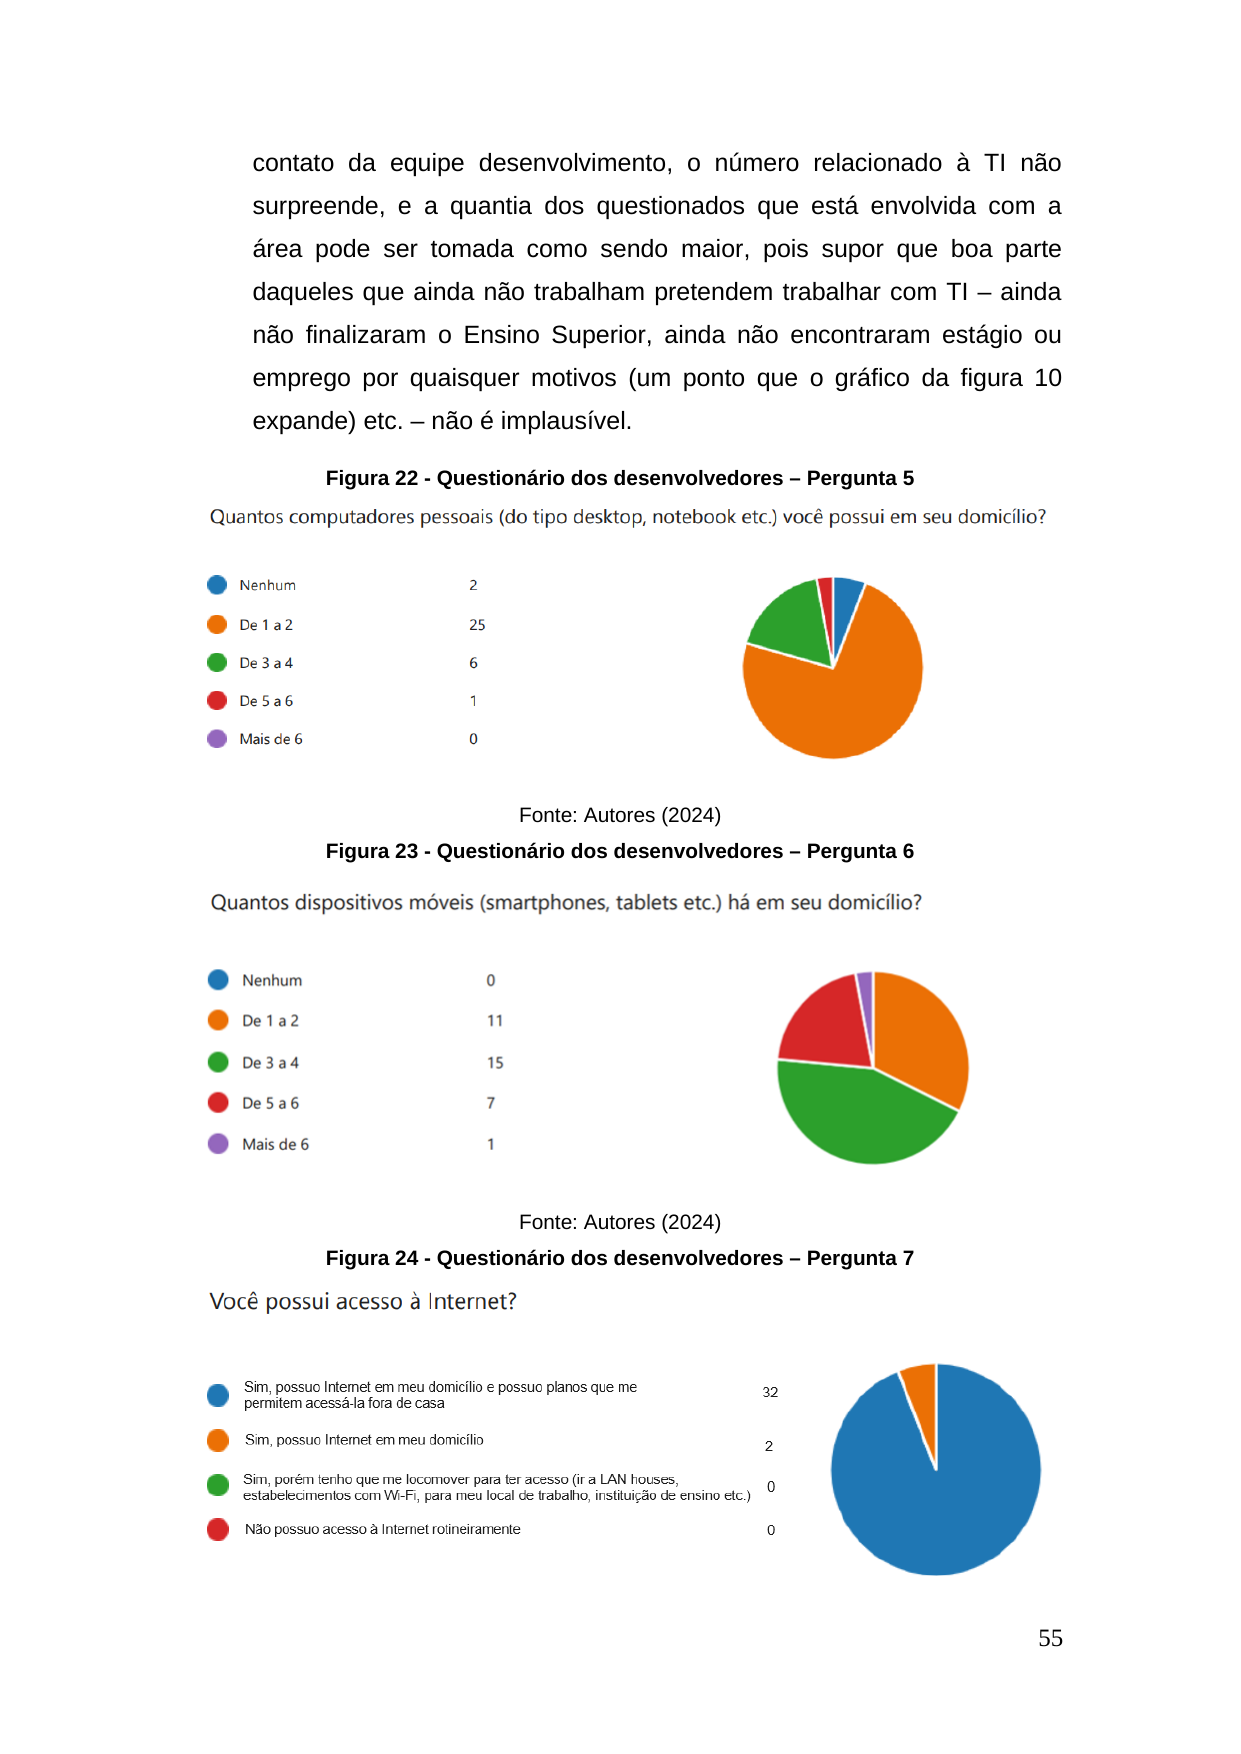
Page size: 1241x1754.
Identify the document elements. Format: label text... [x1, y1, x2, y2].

text Figura 24 - Questionário dos desenvolvedores – Pergunta 7 [177, 1245, 1063, 1269]
picture [177, 502, 1063, 789]
text Fonte: Autores (2024) [177, 1209, 1063, 1233]
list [215, 148, 1063, 435]
picture [177, 875, 1063, 1196]
picture [177, 1281, 1063, 1592]
text Figura 22 - Questionário dos desenvolvedores – Pergunta 5 [177, 466, 1063, 490]
text Figura 23 - Questionário dos desenvolvedores – Pergunta 6 [177, 839, 1063, 863]
text Fonte: Autores (2024) [177, 803, 1063, 827]
